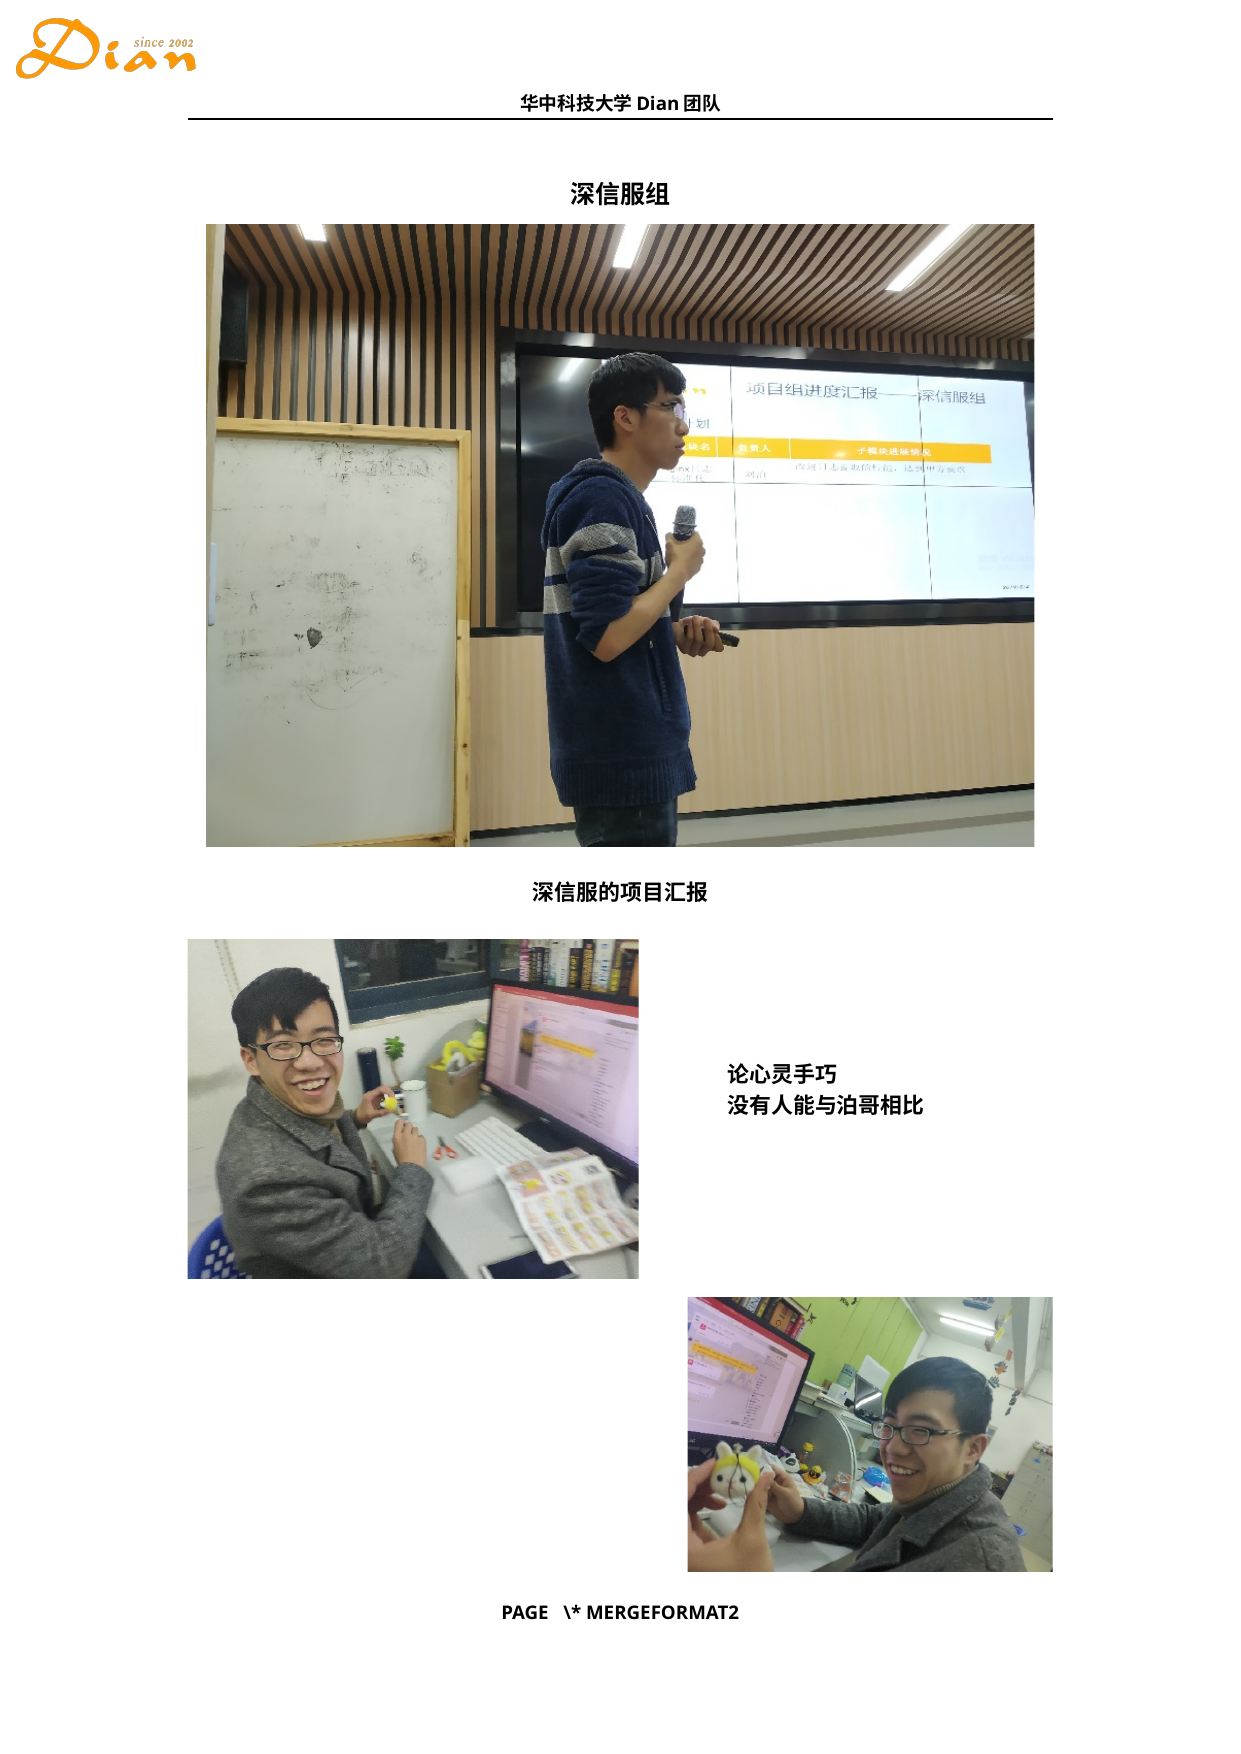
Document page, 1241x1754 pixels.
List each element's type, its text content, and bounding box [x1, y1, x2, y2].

picture [187, 939, 639, 1279]
picture [4, 4, 207, 88]
picture [687, 1297, 1053, 1572]
text 深信服的项目汇报 [187, 875, 1053, 907]
text 深信服组 [187, 160, 1053, 225]
picture [206, 224, 1035, 847]
